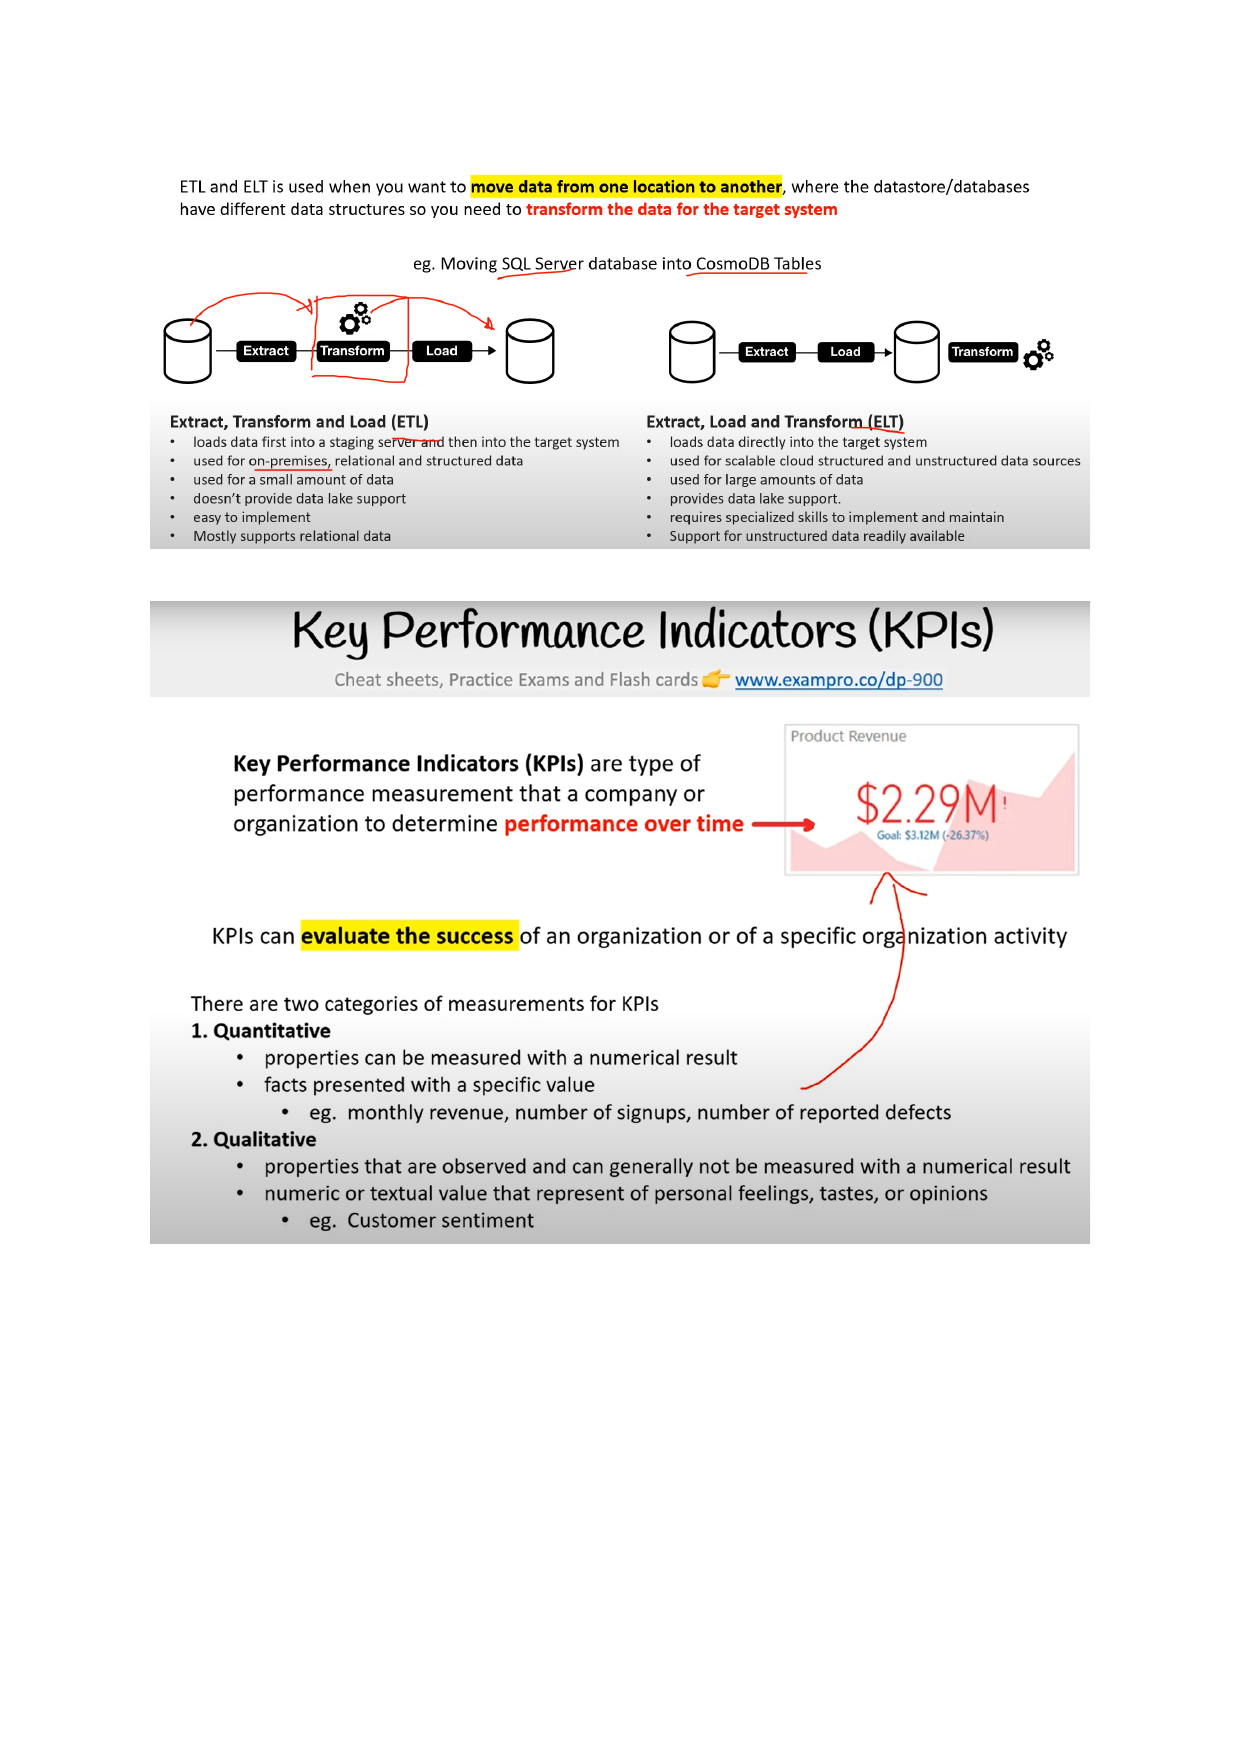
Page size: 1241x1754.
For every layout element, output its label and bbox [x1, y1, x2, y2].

picture [150, 150, 1091, 549]
picture [150, 601, 1091, 1244]
